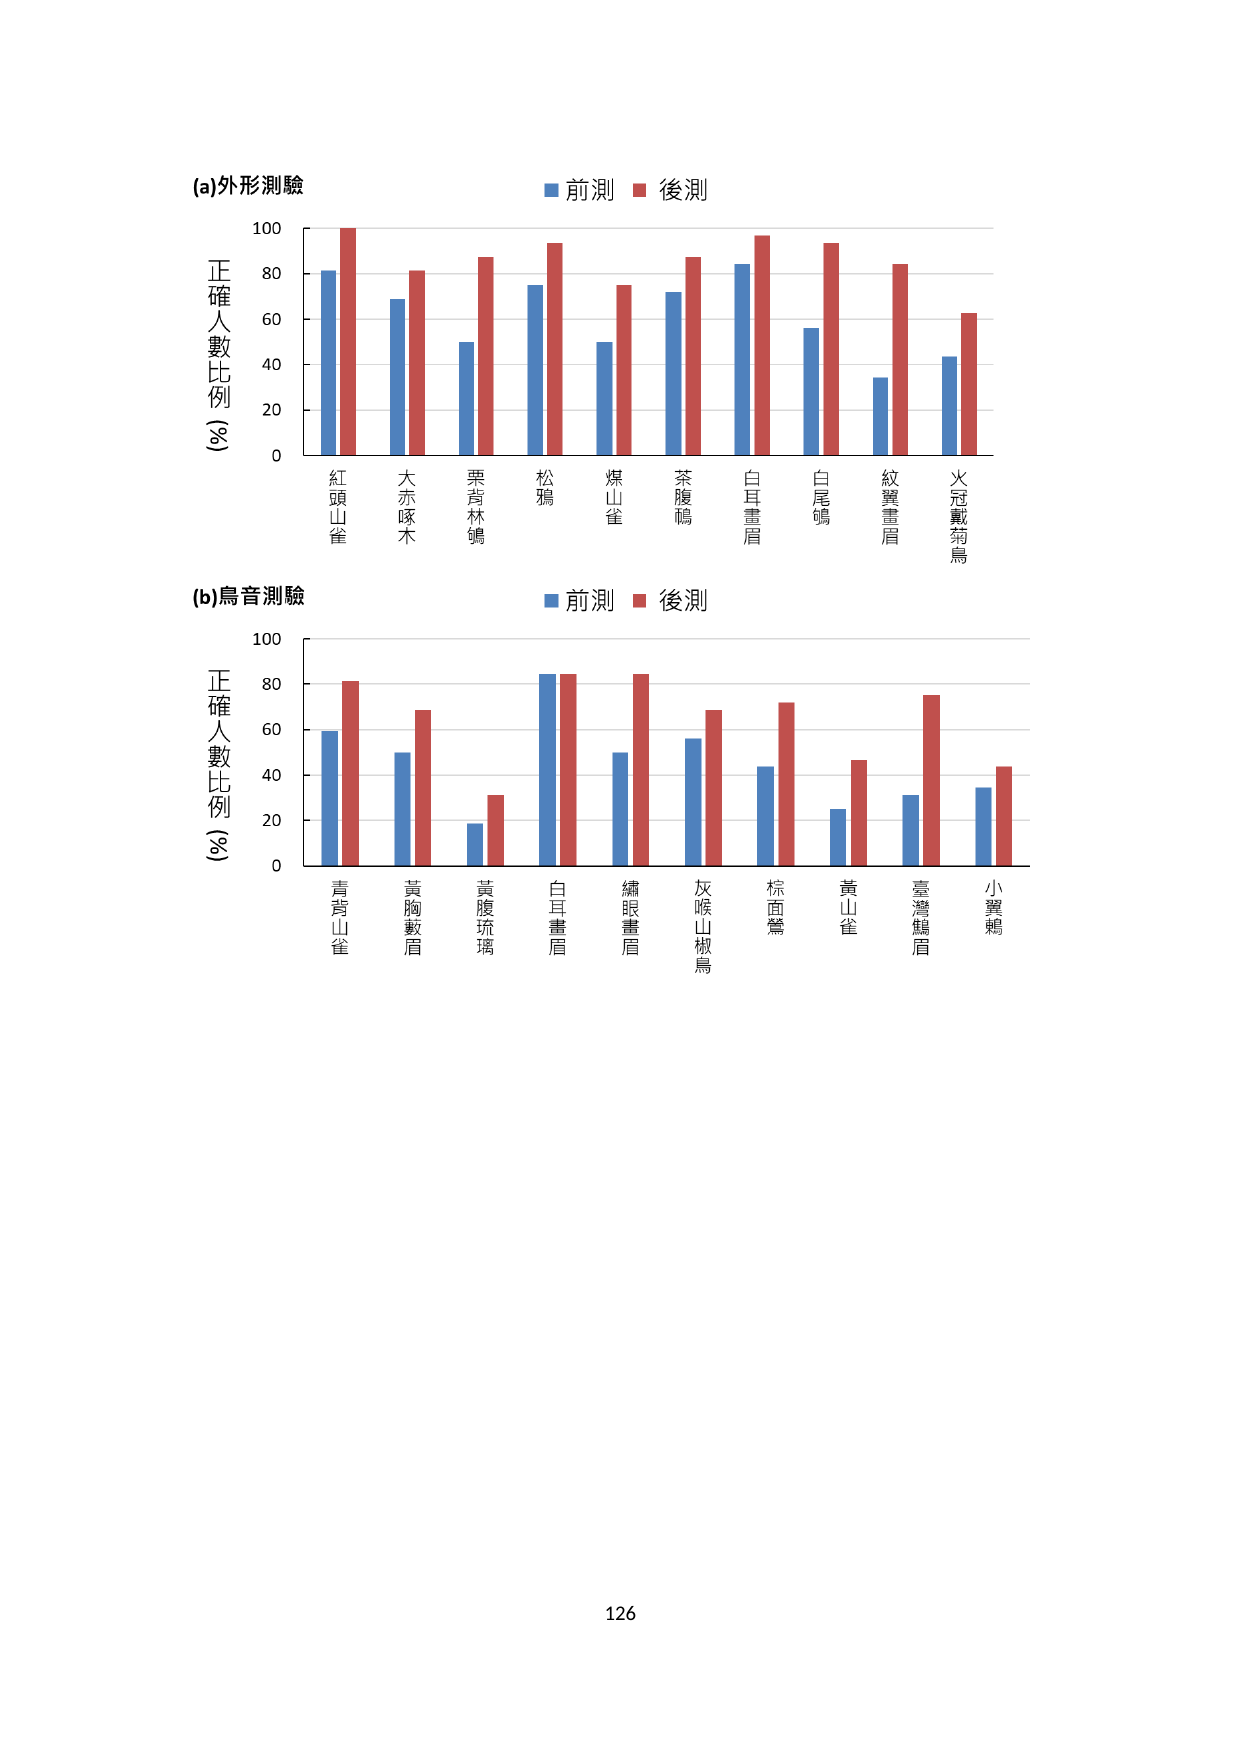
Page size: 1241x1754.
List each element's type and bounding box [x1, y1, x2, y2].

picture [187, 162, 1057, 984]
